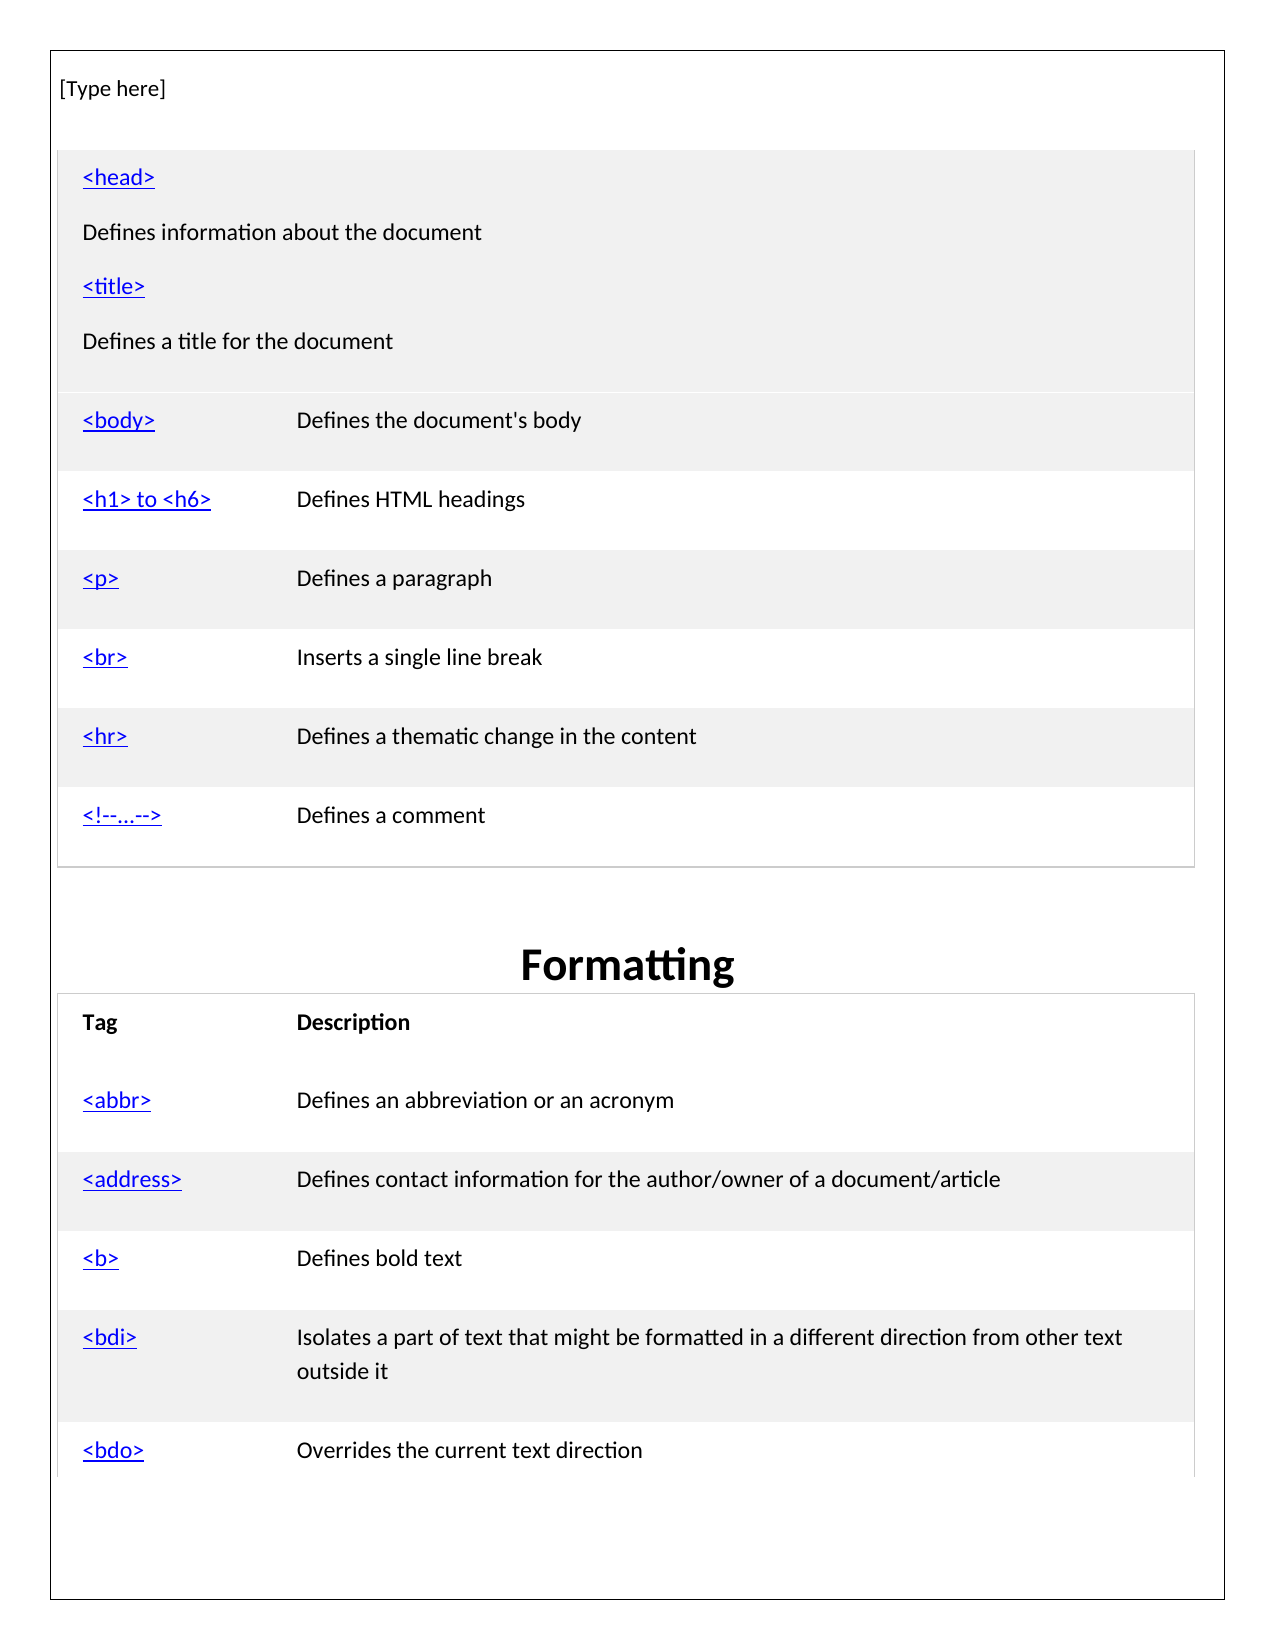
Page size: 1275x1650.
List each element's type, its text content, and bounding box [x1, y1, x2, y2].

table_cell <p> [58, 550, 284, 629]
table_cell <b> [58, 1231, 284, 1310]
table_cell Defines an abbreviation or an acronym [284, 1073, 1194, 1152]
table_header Tag [58, 994, 284, 1073]
table_cell Defines contact information for the author/owner of a document/article [284, 1152, 1194, 1231]
table_cell Defines a paragraph [284, 550, 1194, 629]
table_cell Inserts a single line break [284, 629, 1194, 708]
table_cell <!--...--> [58, 787, 284, 866]
table_cell Isolates a part of text that might be formatted in a different direction from other text outside it [284, 1310, 1194, 1422]
table_cell <abbr> [58, 1073, 284, 1152]
table_cell <head> Defines information about the document <title> Defines a title for the document [58, 150, 1194, 392]
table_cell <h1> to <h6> [58, 471, 284, 550]
table_cell <hr> [58, 708, 284, 787]
table_cell <body> [58, 393, 284, 471]
table_cell <bdo> [58, 1423, 284, 1477]
table_cell <br> [58, 629, 284, 708]
table_cell <bdi> [58, 1310, 284, 1422]
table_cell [284, 1423, 1194, 1477]
table_cell <address> [58, 1152, 284, 1231]
table_cell Defines a thematic change in the content [284, 708, 1194, 787]
table_cell Defines bold text [284, 1231, 1194, 1310]
table_cell Defines a comment [284, 787, 1194, 866]
table_cell Defines the document's body [284, 393, 1194, 471]
table_cell Defines HTML headings [284, 471, 1194, 550]
subtitle Formatting [59, 935, 1196, 992]
table_header Description [284, 994, 1194, 1073]
